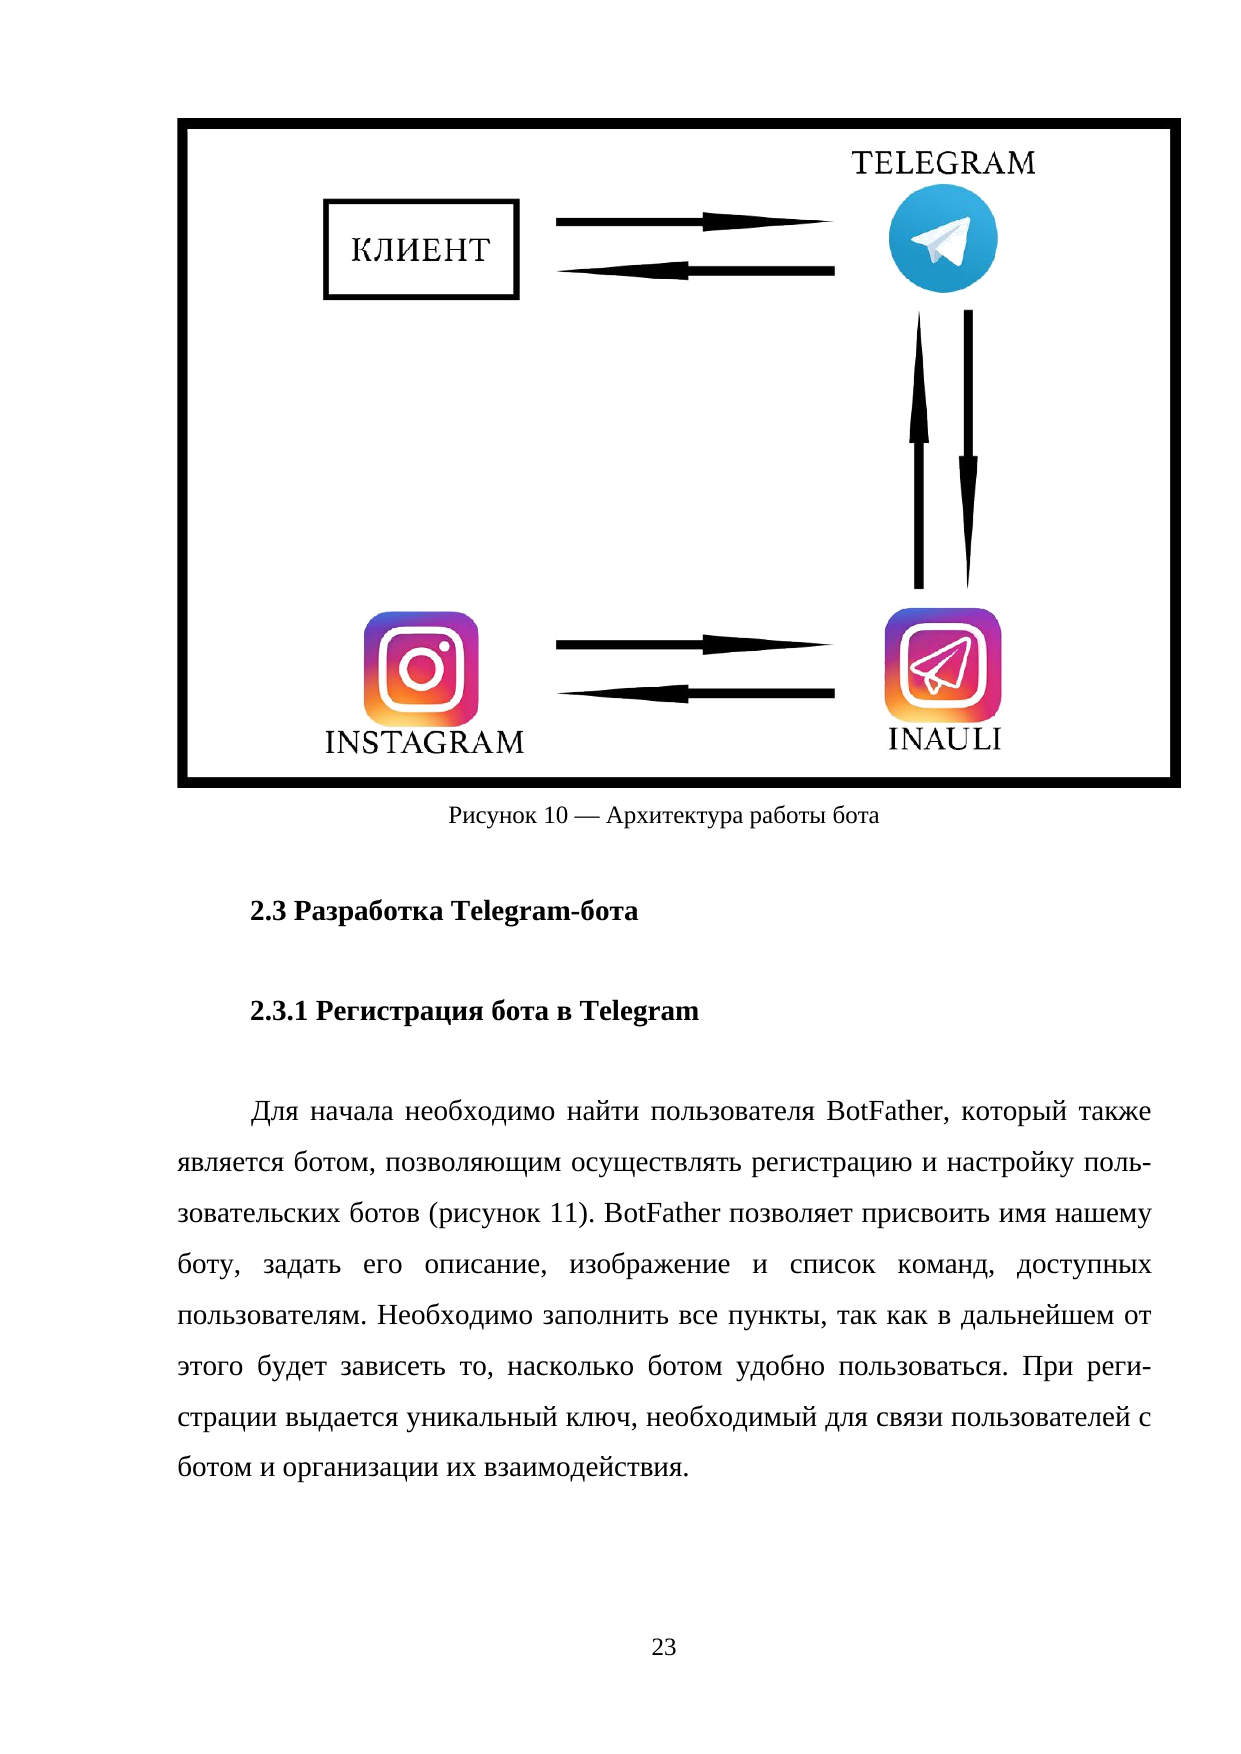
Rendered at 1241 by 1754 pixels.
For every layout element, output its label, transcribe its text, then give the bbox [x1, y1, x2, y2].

text 23 [150, 1632, 1178, 1661]
picture [177, 118, 1181, 788]
text 2.3.1 Регистрация бота в Telegram [250, 993, 1153, 1026]
text Рисунок 10 — Архитектура работы бота [150, 800, 1178, 829]
text 2.3 Разработка Telegram-бота [250, 893, 1153, 926]
text Для начала необходимо найти пользователя BotFather, который также является ботом, позволяющим осуществлять регистрацию и настройку поль-зовательских ботов (рисунок 11). BotFather позволяет присвоить имя нашему боту, задать его описание, изображение и список команд, доступных пользователям. Необходимо заполнить все пункты, так как в дальнейшем от этого будет зависеть то, насколько ботом удобно пользоваться. При реги-страции выдается уникальный ключ, необходимый для связи пользователей с ботом и организации их взаимодействия. [177, 1093, 1153, 1483]
